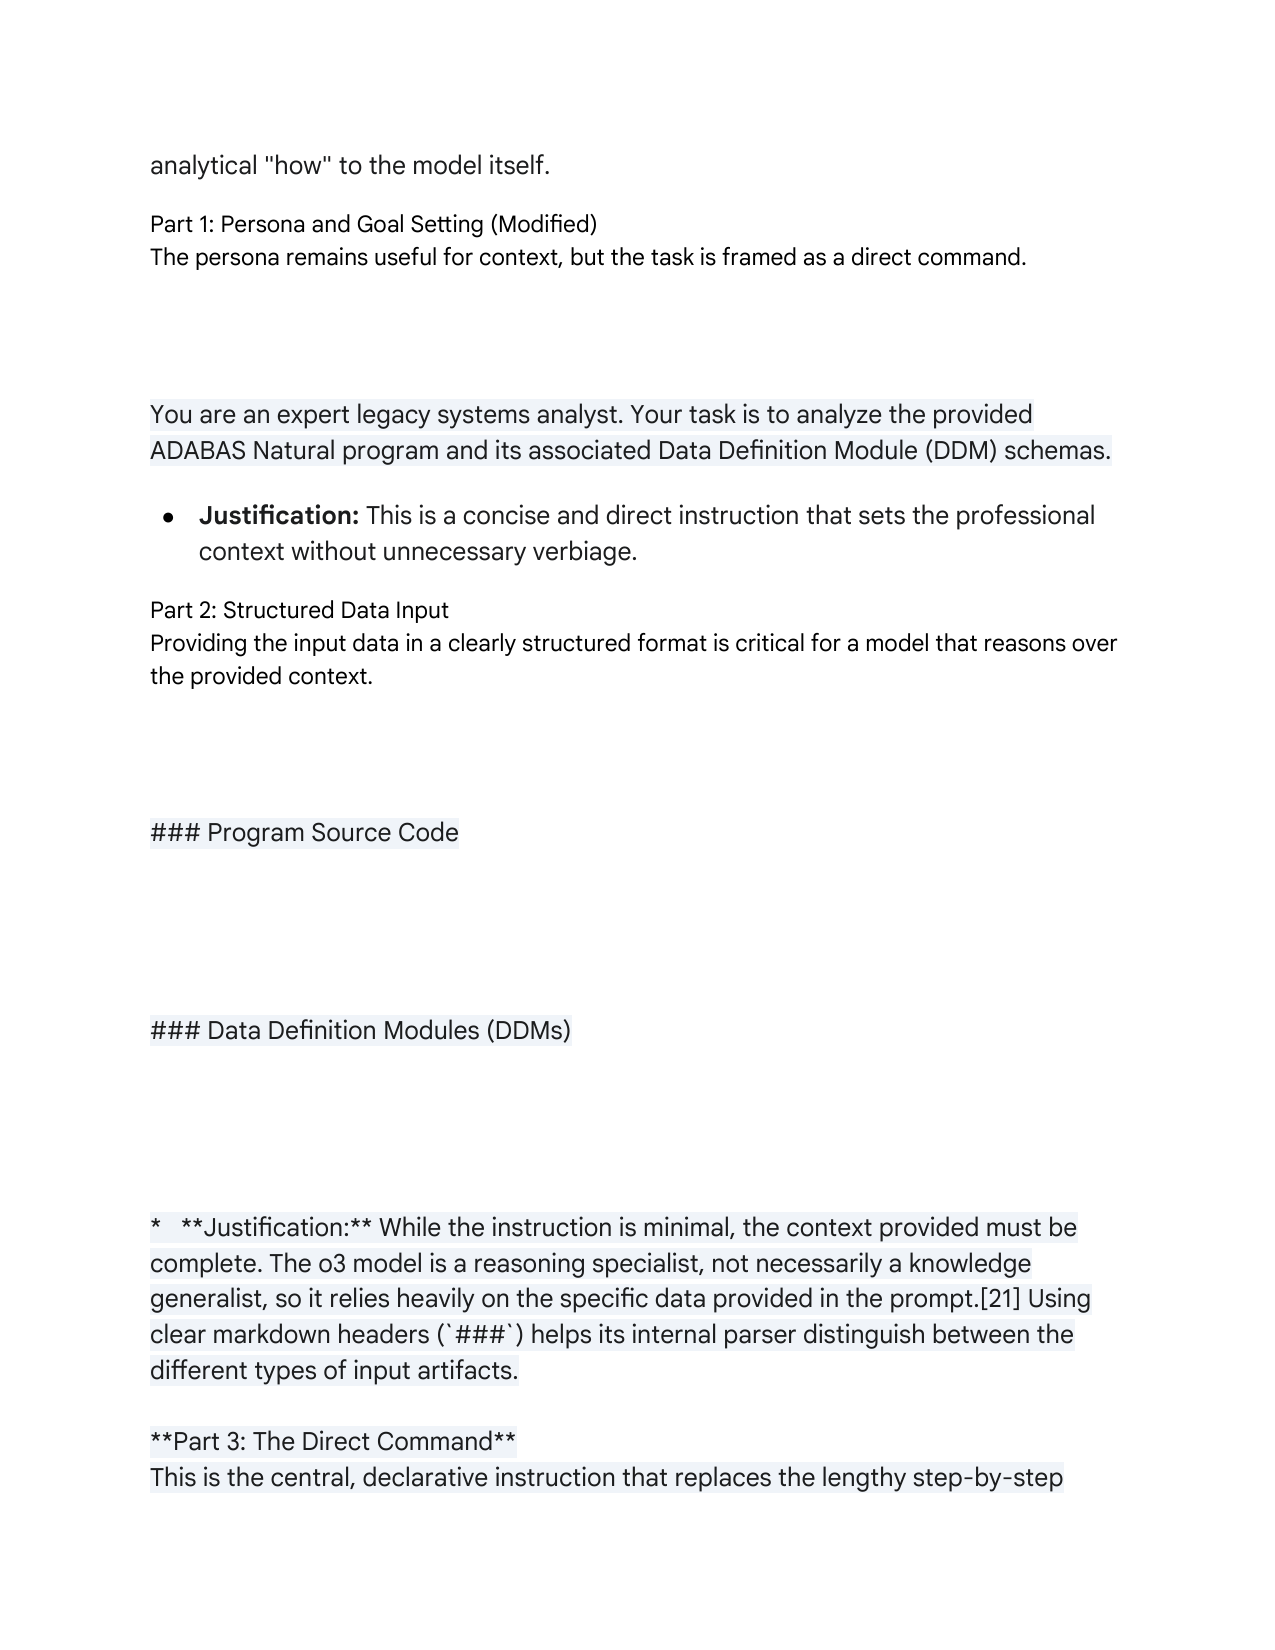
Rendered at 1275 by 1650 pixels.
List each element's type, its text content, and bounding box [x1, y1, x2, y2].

text Part 2: Structured Data Input [150, 596, 1125, 625]
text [150, 150, 1125, 181]
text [150, 1212, 1125, 1493]
text You are an expert legacy systems analyst. Your task is to analyze the provided ADABAS Natural program and its associated Data Definition Module (DDM) schemas. [150, 399, 1125, 496]
text ### Data Definition Modules (DDMs) [150, 1015, 1125, 1076]
list Justification: This is a concise and direct instruction that sets the professional context without unnecessary verbiage. [161, 500, 1125, 567]
text Providing the input data in a clearly structured format is critical for a model that reasons over the provided context. [150, 629, 1125, 691]
text ### Program Source Code [150, 818, 1125, 879]
text The persona remains useful for context, but the task is framed as a direct command. [150, 243, 1125, 272]
text Part 1: Persona and Goal Setting (Modified) [150, 211, 1125, 239]
